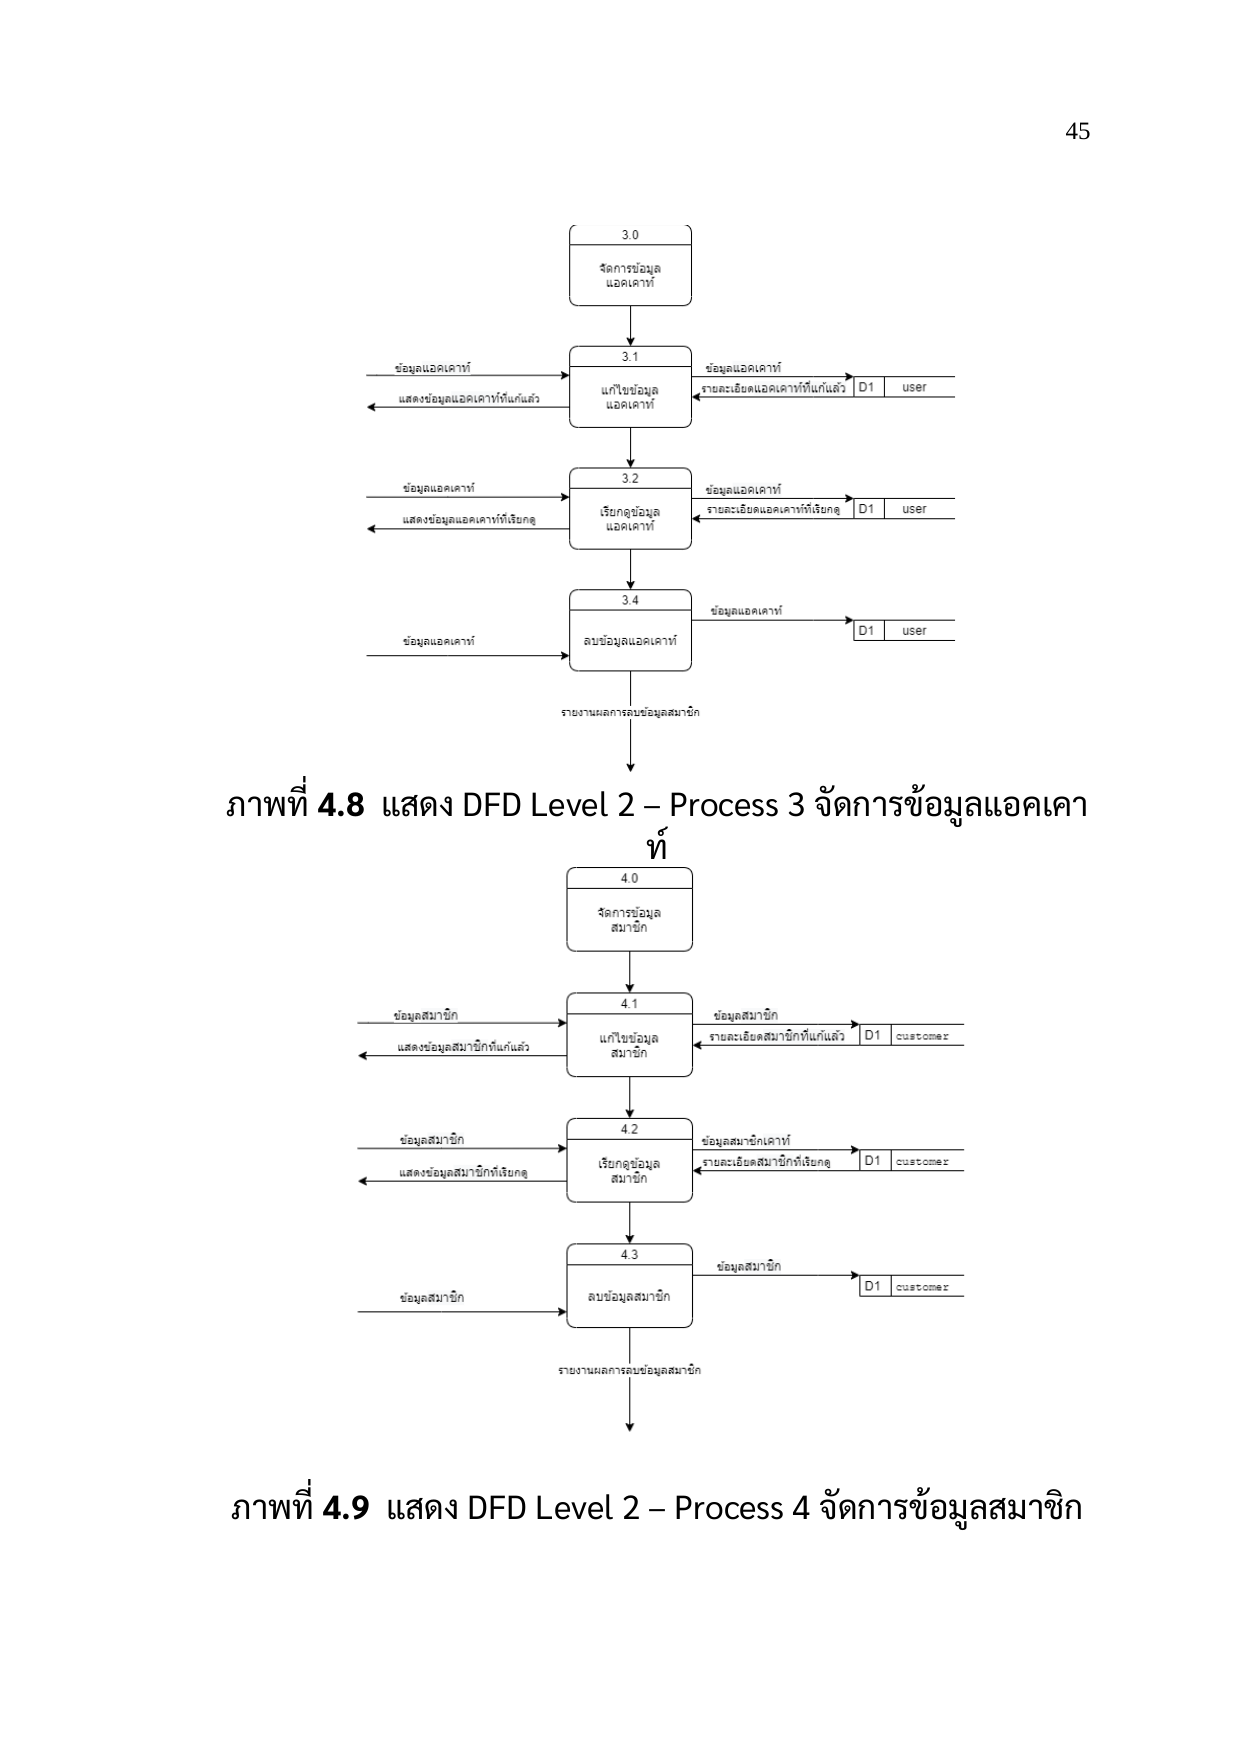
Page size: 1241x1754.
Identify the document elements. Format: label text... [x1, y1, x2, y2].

picture [350, 867, 965, 1441]
picture [360, 225, 956, 781]
text ภาพที่ 4.9 แสดง DFD Level 2 – Process 4 จัดการข้อมูลสมาชิก [225, 1484, 1090, 1527]
text ภาพที่ 4.8 แสดง DFD Level 2 – Process 3 จัดการข้อมูลแอคเคาท์ [225, 781, 1090, 867]
